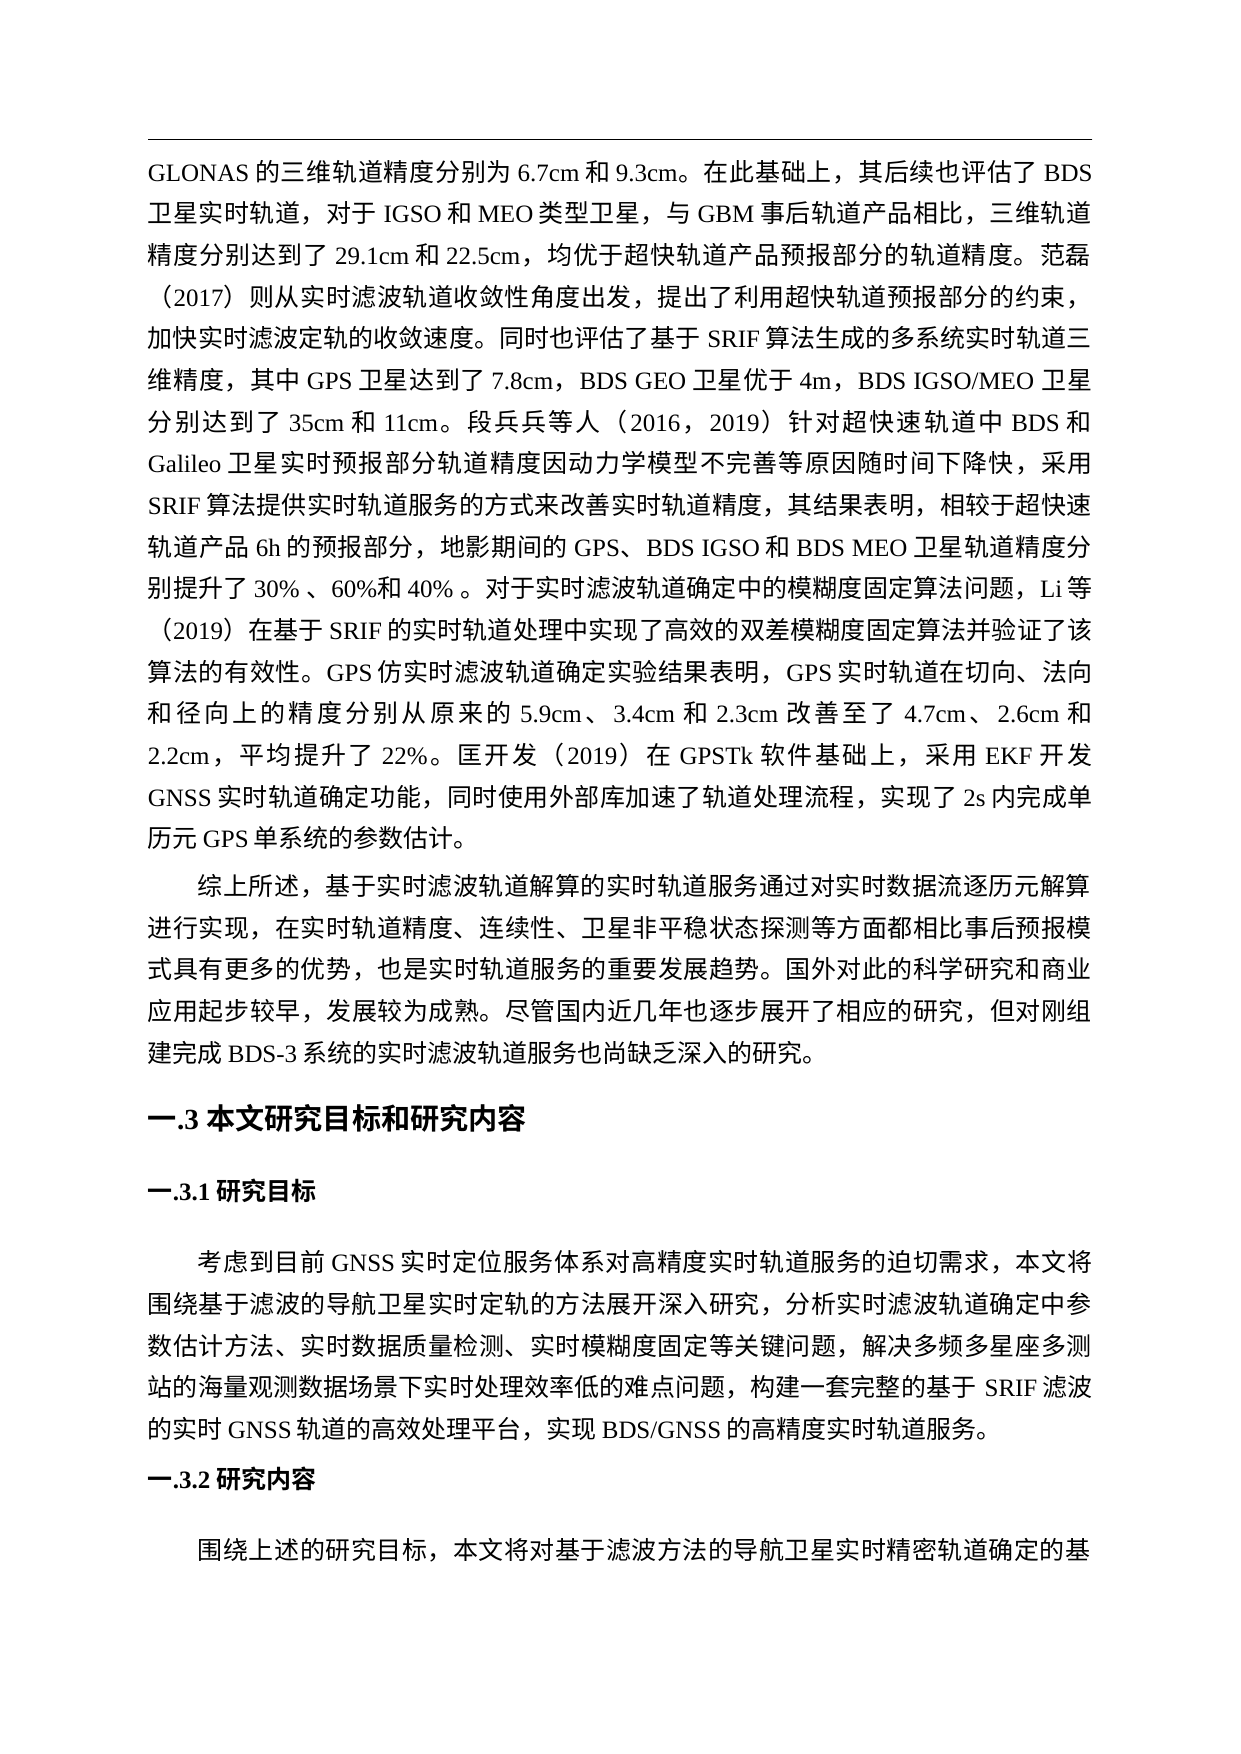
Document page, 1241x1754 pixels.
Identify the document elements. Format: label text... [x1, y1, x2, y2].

subtitle 本文研究目标和研究内容 [148, 1096, 1092, 1138]
text 综上所述，基于实时滤波轨道解算的实时轨道服务通过对实时数据流逐历元解算进行实现，在实时轨道精度、连续性、卫星非平稳状态探测等方面都相比事后预报模式具有更多的优势，也是实时轨道服务的重要发展趋势。国外对此的科学研究和商业应用起步较早，发展较为成熟。尽管国内近几年也逐步展开了相应的研究，但对刚组建完成BDS-3系统的实时滤波轨道服务也尚缺乏深入的研究。 [148, 862, 1092, 1071]
text 研究内容 [148, 1459, 1092, 1496]
text 研究目标 [148, 1172, 1092, 1208]
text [148, 148, 1092, 856]
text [148, 1526, 1092, 1568]
text 考虑到目前GNSS实时定位服务体系对高精度实时轨道服务的迫切需求，本文将围绕基于滤波的导航卫星实时定轨的方法展开深入研究，分析实时滤波轨道确定中参数估计方法、实时数据质量检测、实时模糊度固定等关键问题，解决多频多星座多测站的海量观测数据场景下实时处理效率低的难点问题，构建一套完整的基于SRIF滤波的实时GNSS轨道的高效处理平台，实现BDS/GNSS的高精度实时轨道服务。 [148, 1238, 1092, 1447]
